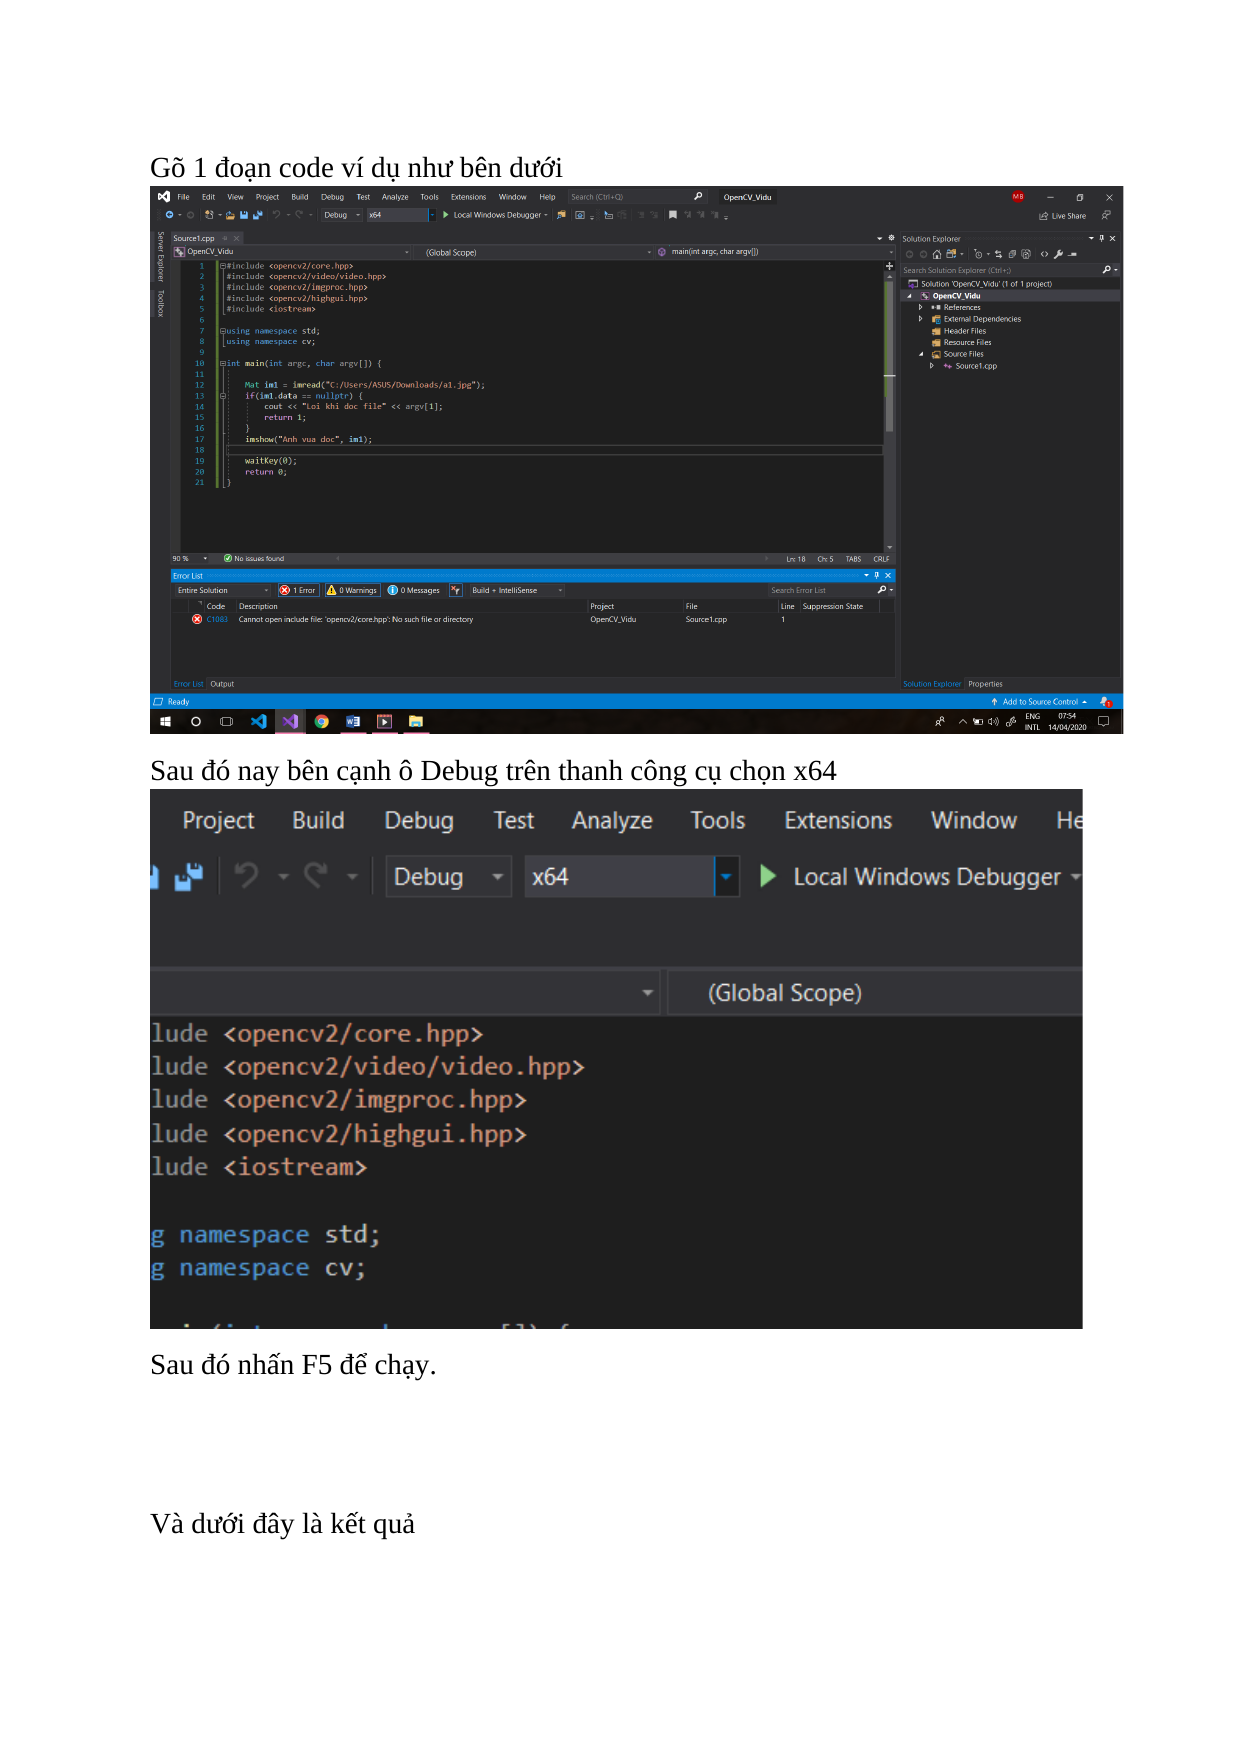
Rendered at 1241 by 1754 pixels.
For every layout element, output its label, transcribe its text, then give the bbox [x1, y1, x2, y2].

text Và dưới đây là kết quả [150, 1506, 1090, 1539]
text Gõ 1 đoạn code ví dụ như bên dưới [150, 150, 1090, 186]
text Sau đó nhấn F5 để chạy. [150, 1347, 1090, 1381]
picture [150, 789, 1083, 1329]
picture [150, 186, 1124, 734]
